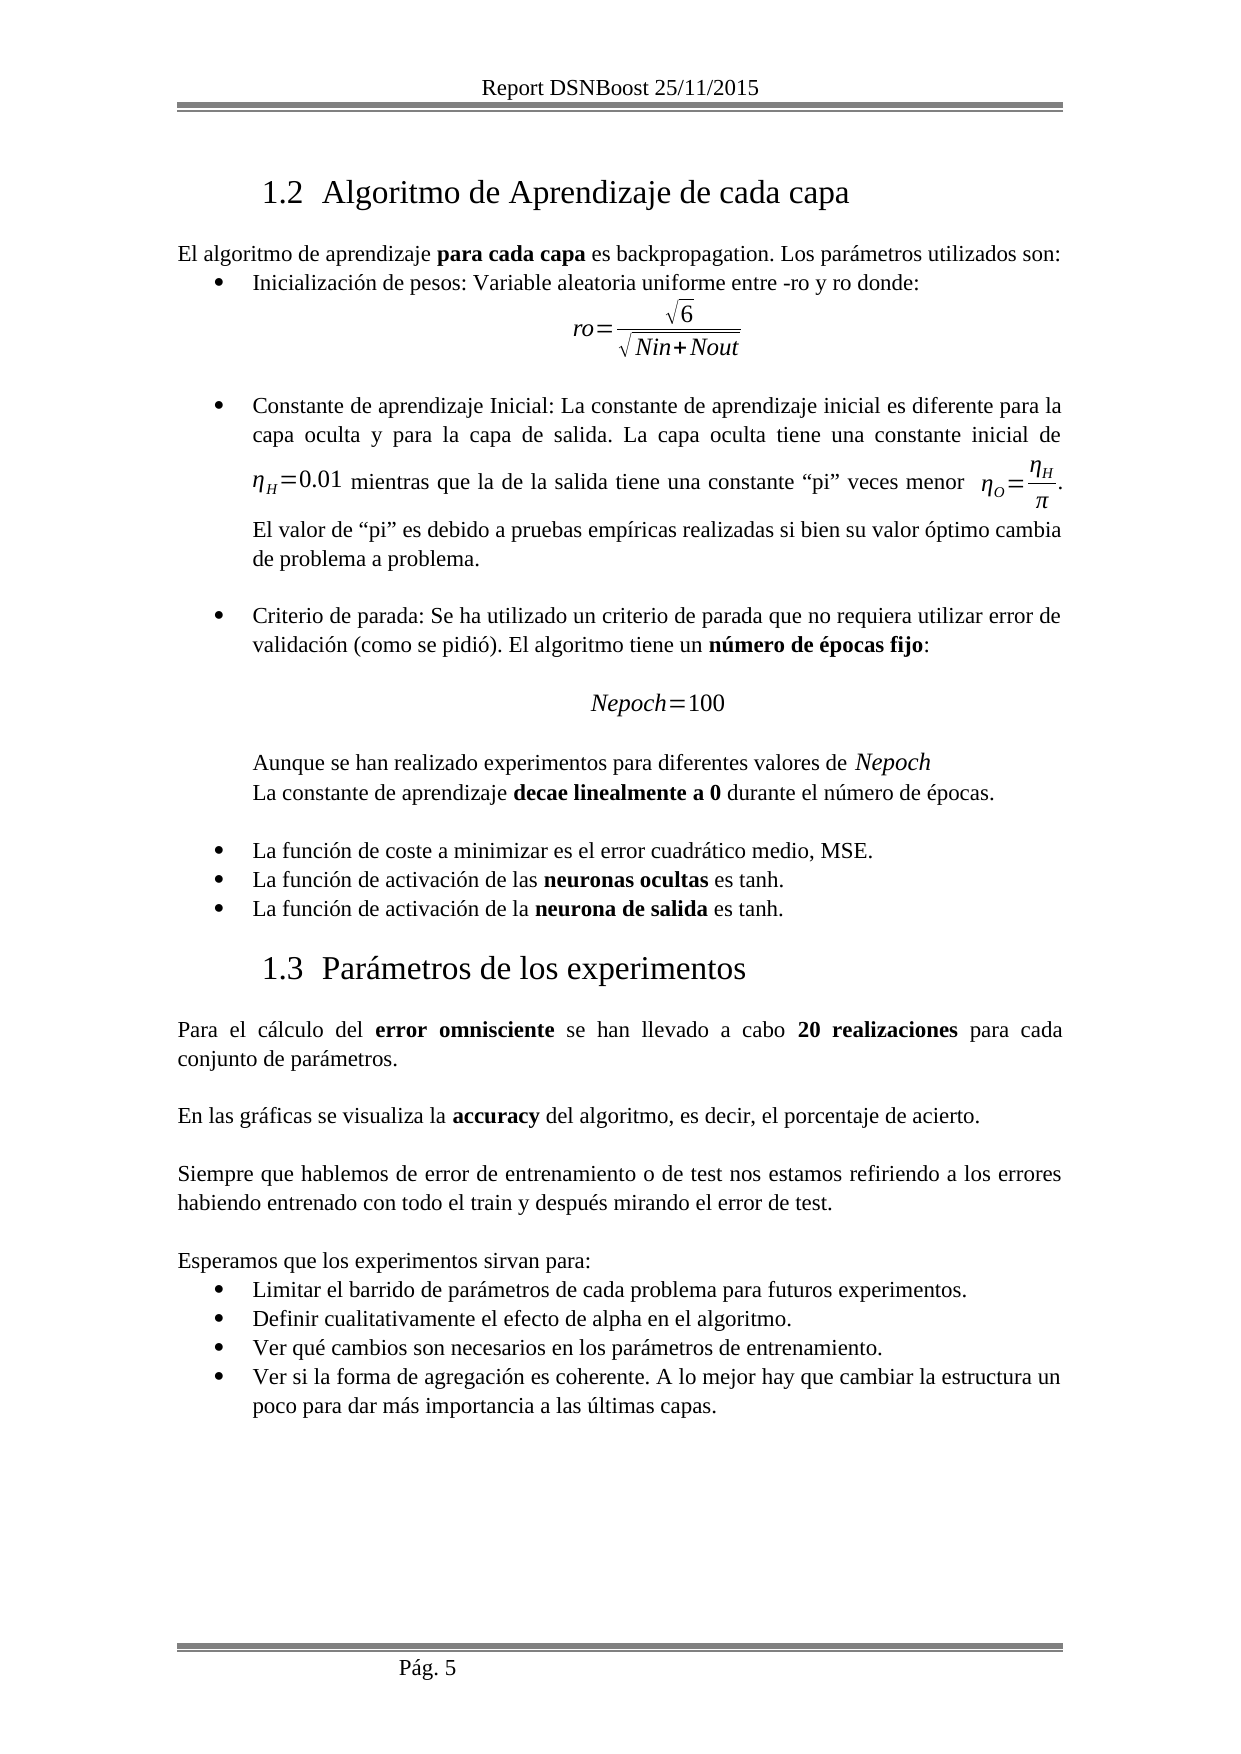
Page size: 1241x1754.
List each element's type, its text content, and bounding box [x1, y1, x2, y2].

list Constante de aprendizaje Inicial: La constante de aprendizaje inicial es diferente para la capa oculta y para la capa de salida. La capa oculta tiene una constante inicial de mientras que la de la salida tiene una constante “pi” veces menor . El valor de “pi” es debido a pruebas empíricas realizadas si bien su valor óptimo cambia de problema a problema. [215, 392, 1063, 571]
list La función de coste a minimizar es el error cuadrático medio, MSE. [215, 837, 1063, 863]
list La función de activación de las neuronas ocultas es tanh. [215, 866, 1063, 892]
list Limitar el barrido de parámetros de cada problema para futuros experimentos. [215, 1276, 1063, 1303]
text Esperamos que los experimentos sirvan para: [177, 1247, 1063, 1274]
text El algoritmo de aprendizaje para cada capa es backpropagation. Los parámetros utilizados son: [177, 240, 1063, 266]
list Criterio de parada: Se ha utilizado un criterio de parada que no requiera utilizar error de validación (como se pidió). El algoritmo tiene un número de épocas fijo: [215, 602, 1063, 658]
text En las gráficas se visualiza la accuracy del algoritmo, es decir, el porcentaje de acierto. [177, 1102, 1063, 1129]
list Inicialización de pesos: Variable aleatoria uniforme entre -ro y ro donde: [215, 269, 1063, 295]
subtitle Parámetros de los experimentos [262, 948, 1063, 987]
list Definir cualitativamente el efecto de alpha en el algoritmo. [215, 1305, 1063, 1332]
text Para el cálculo del error omnisciente se han llevado a cabo 20 realizaciones para cada conjunto de parámetros. [177, 1016, 1063, 1071]
list La función de activación de la neurona de salida es tanh. [215, 894, 1063, 921]
text Siempre que hablemos de error de entrenamiento o de test nos estamos refiriendo a los errores habiendo entrenado con todo el train y después mirando el error de test. [177, 1160, 1063, 1216]
text La constante de aprendizaje decae linealmente a 0 durante el número de épocas. [252, 779, 1063, 805]
subtitle Algoritmo de Aprendizaje de cada capa [262, 173, 1063, 211]
text Aunque se han realizado experimentos para diferentes valores de [252, 748, 1063, 776]
list Ver qué cambios son necesarios en los parámetros de entrenamiento. [215, 1334, 1063, 1361]
list Ver si la forma de agregación es coherente. A lo mejor hay que cambiar la estructura un poco para dar más importancia a las últimas capas. [215, 1363, 1063, 1418]
